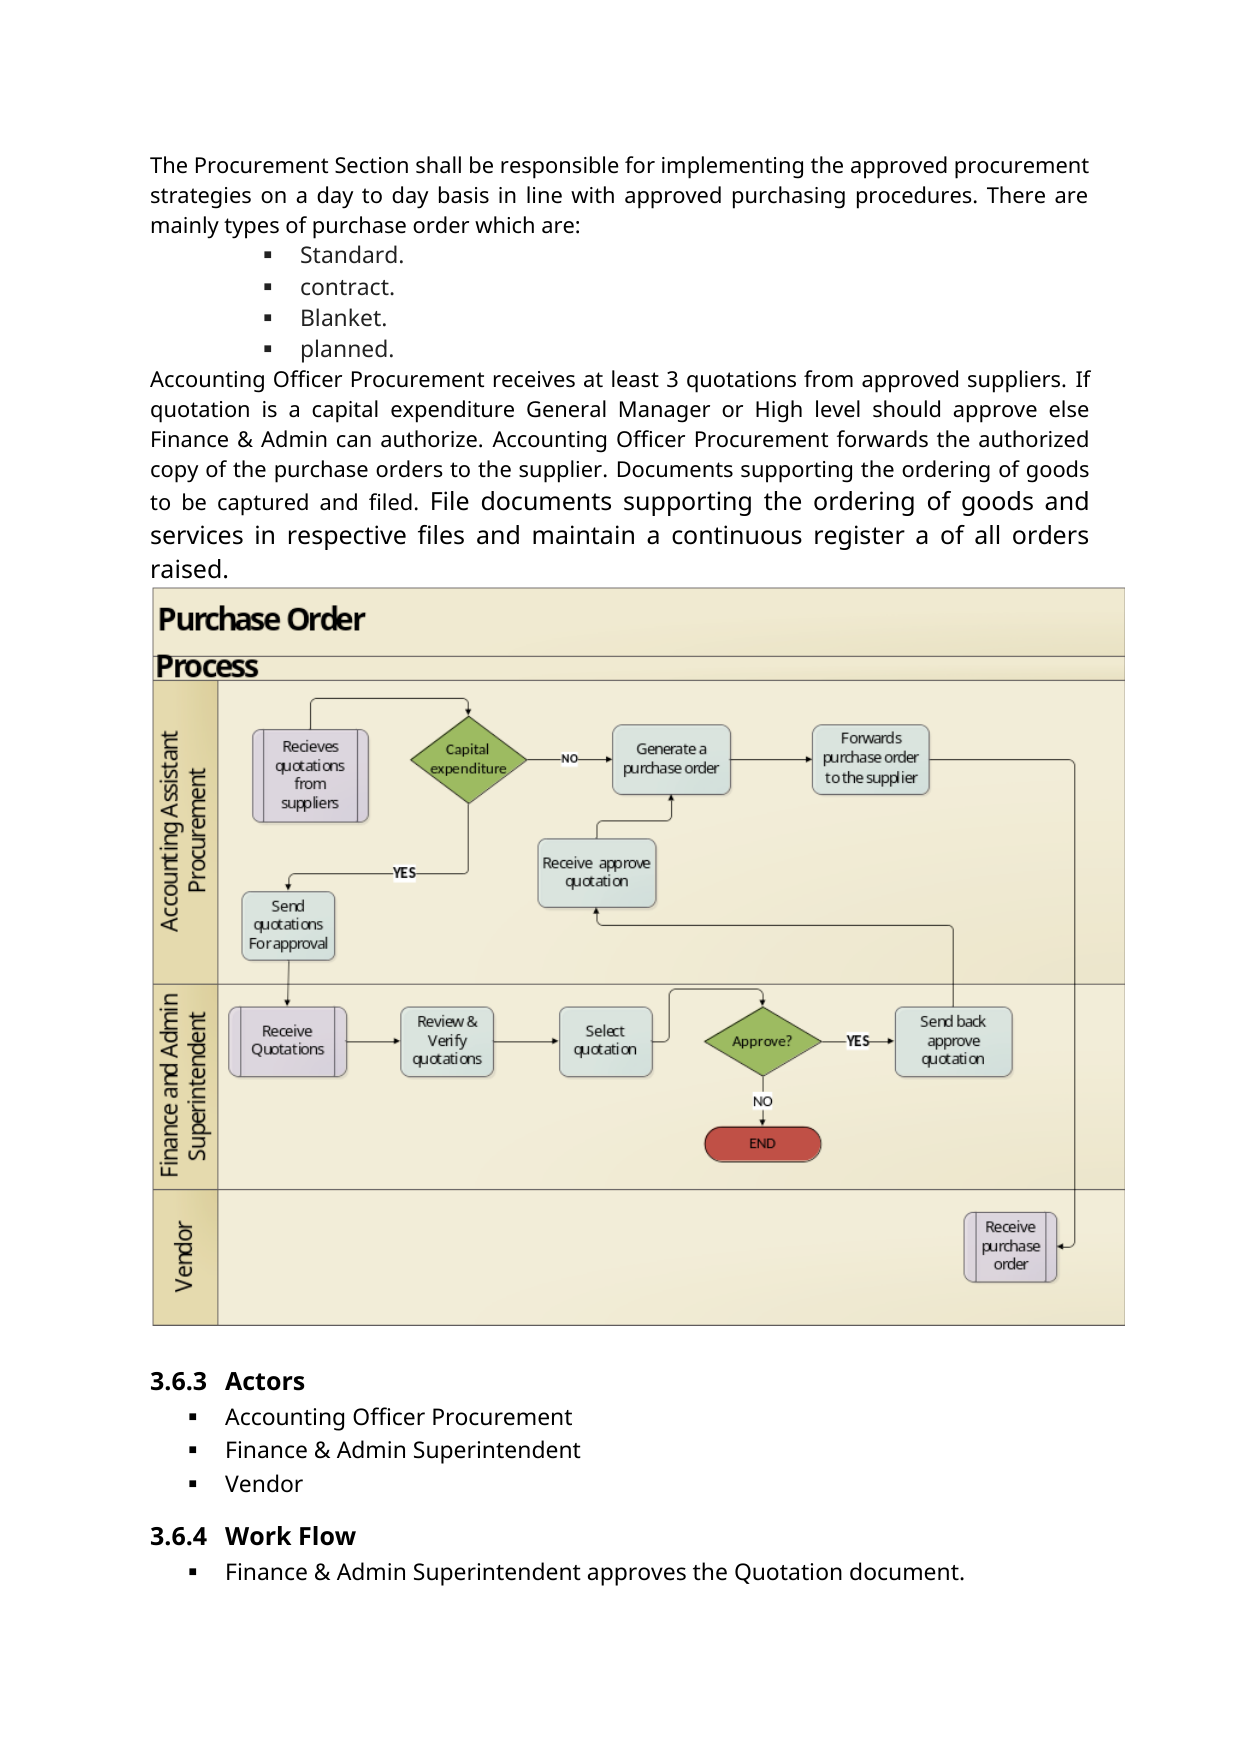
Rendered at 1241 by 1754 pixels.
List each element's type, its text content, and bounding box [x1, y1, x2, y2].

list Finance & Admin Superintendent [187, 1434, 1090, 1466]
list Accounting Officer Procurement [187, 1401, 1090, 1432]
list Blanket. [262, 302, 1090, 333]
list Vendor [187, 1468, 1090, 1499]
subtitle Work Flow [150, 1519, 1090, 1553]
text Accounting Officer Procurement receives at least 3 quotations from approved suppliers. If quotation is a capital expenditure General Manager or High level should approve else Finance & Admin can authorize. Accounting Officer Procurement forwards the authorized copy of the purchase orders to the supplier. Documents supporting the ordering of goods to be captured and filed. File documents supporting the ordering of goods and services in respective files and maintain a continuous register a of all orders raised. [150, 364, 1090, 586]
list contract. [262, 271, 1090, 302]
list planned. [262, 333, 1090, 364]
subtitle Actors [150, 1364, 1090, 1398]
list Finance & Admin Superintendent approves the Quotation document. [187, 1555, 1090, 1587]
list Standard. [262, 239, 1090, 271]
text The Procurement Section shall be responsible for implementing the approved procurement strategies on a day to day basis in line with approved purchasing procedures. There are mainly types of purchase order which are: [150, 150, 1090, 239]
